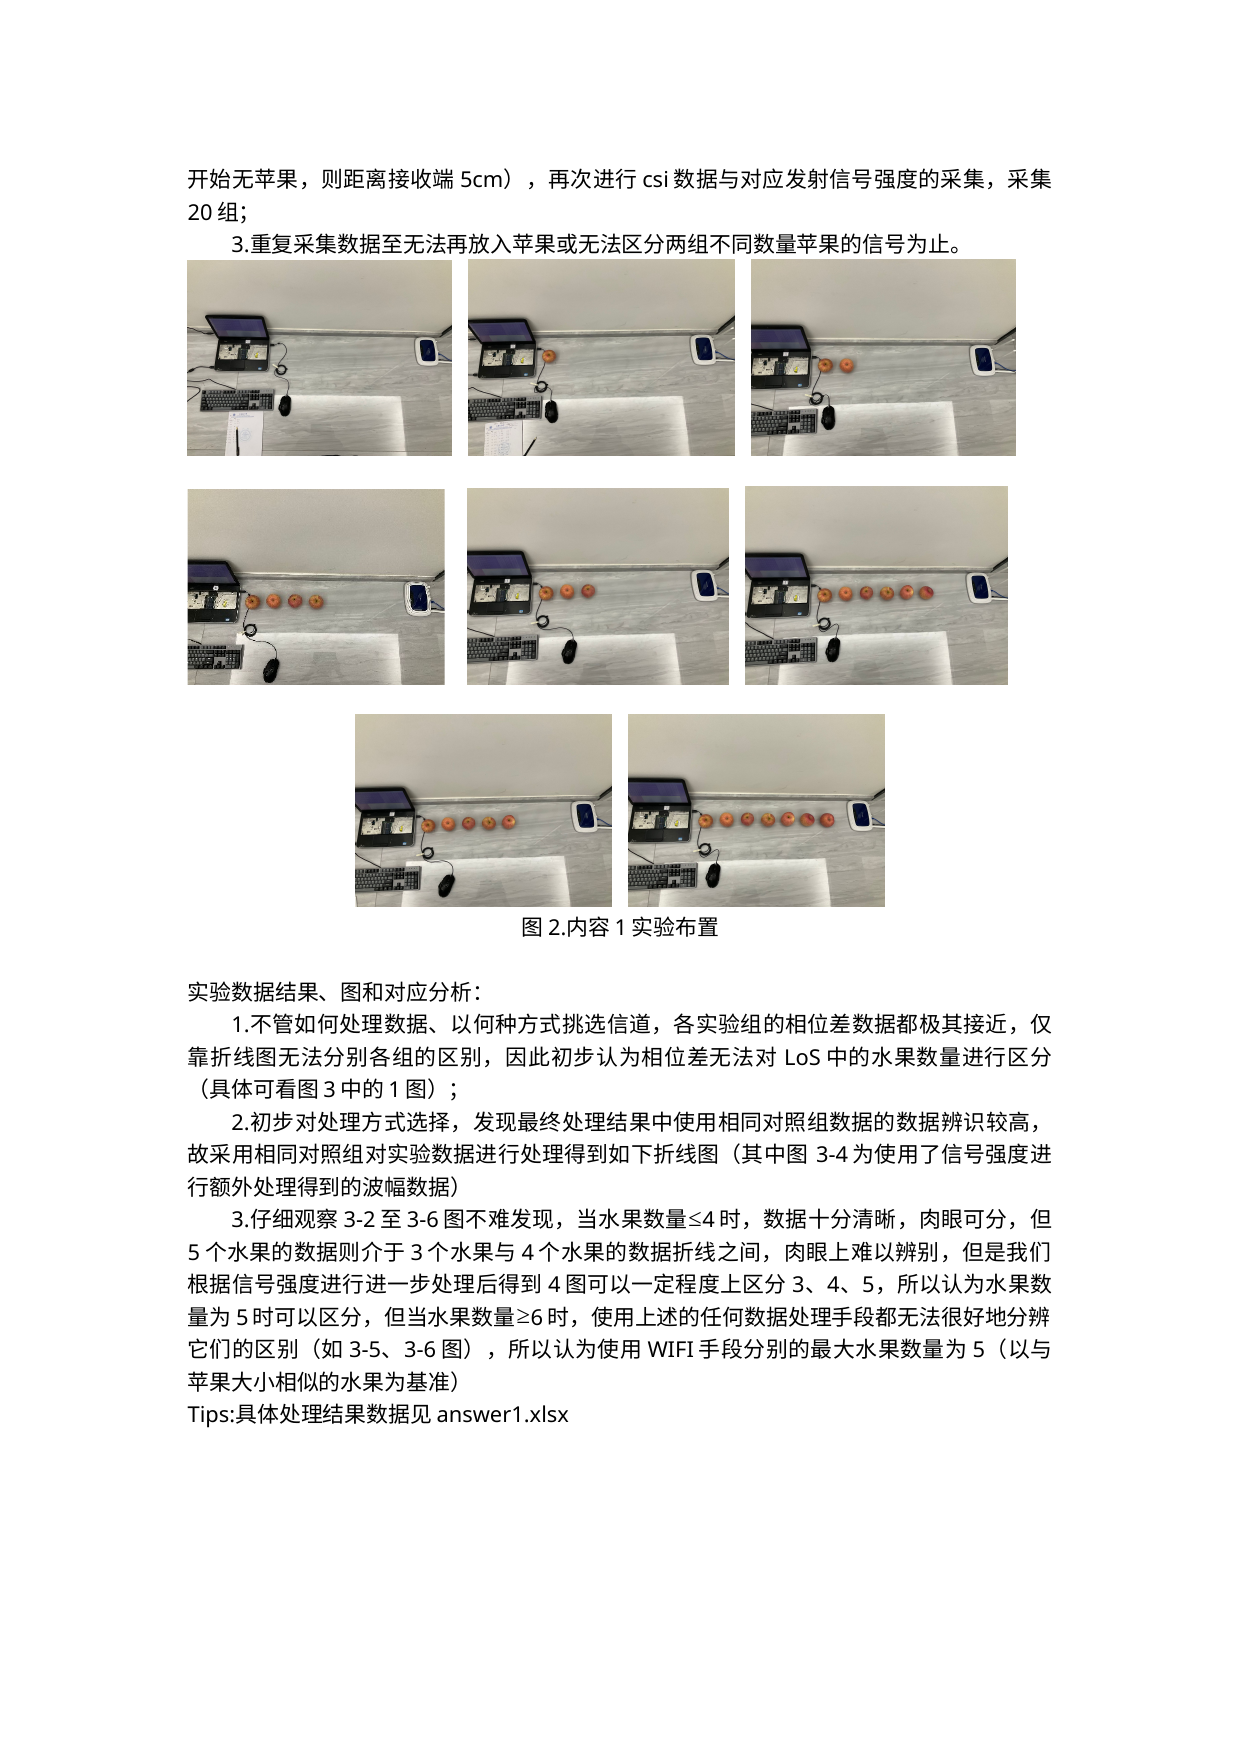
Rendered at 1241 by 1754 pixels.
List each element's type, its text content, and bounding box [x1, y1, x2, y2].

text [187, 162, 1053, 227]
text 3.重复采集数据至无法再放入苹果或无法区分两组不同数量苹果的信号为止。 [187, 227, 1053, 259]
picture [468, 259, 735, 456]
text Tips:具体处理结果数据见answer1.xlsx [187, 1397, 1053, 1429]
text 实验数据结果、图和对应分析： [187, 974, 1053, 1007]
picture [751, 259, 1016, 456]
picture [628, 714, 885, 907]
picture [467, 488, 729, 685]
picture [187, 489, 445, 685]
picture [745, 486, 1008, 685]
text 3.仔细观察3-2至3-6图不难发现，当水果数量4时，数据十分清晰，肉眼可分，但5个水果的数据则介于3个水果与4个水果的数据折线之间，肉眼上难以辨别，但是我们根据信号强度进行进一步处理后得到4图可以一定程度上区分3、4、5，所以认为水果数量为5时可以区分，但当水果数量6时，使用上述的任何数据处理手段都无法很好地分辨它们的区别（如3-5、3-6图），所以认为使用WIFI手段分别的最大水果数量为5（以与苹果大小相似的水果为基准） [187, 1202, 1053, 1397]
picture [355, 714, 612, 907]
text 图2.内容1实验布置 [187, 909, 1053, 942]
picture [187, 260, 452, 456]
text 2.初步对处理方式选择，发现最终处理结果中使用相同对照组数据的数据辨识较高，故采用相同对照组对实验数据进行处理得到如下折线图（其中图3-4为使用了信号强度进行额外处理得到的波幅数据） [187, 1104, 1053, 1202]
text 1.不管如何处理数据、以何种方式挑选信道，各实验组的相位差数据都极其接近，仅靠折线图无法分别各组的区别，因此初步认为相位差无法对LoS中的水果数量进行区分（具体可看图3中的1图）； [187, 1007, 1053, 1104]
